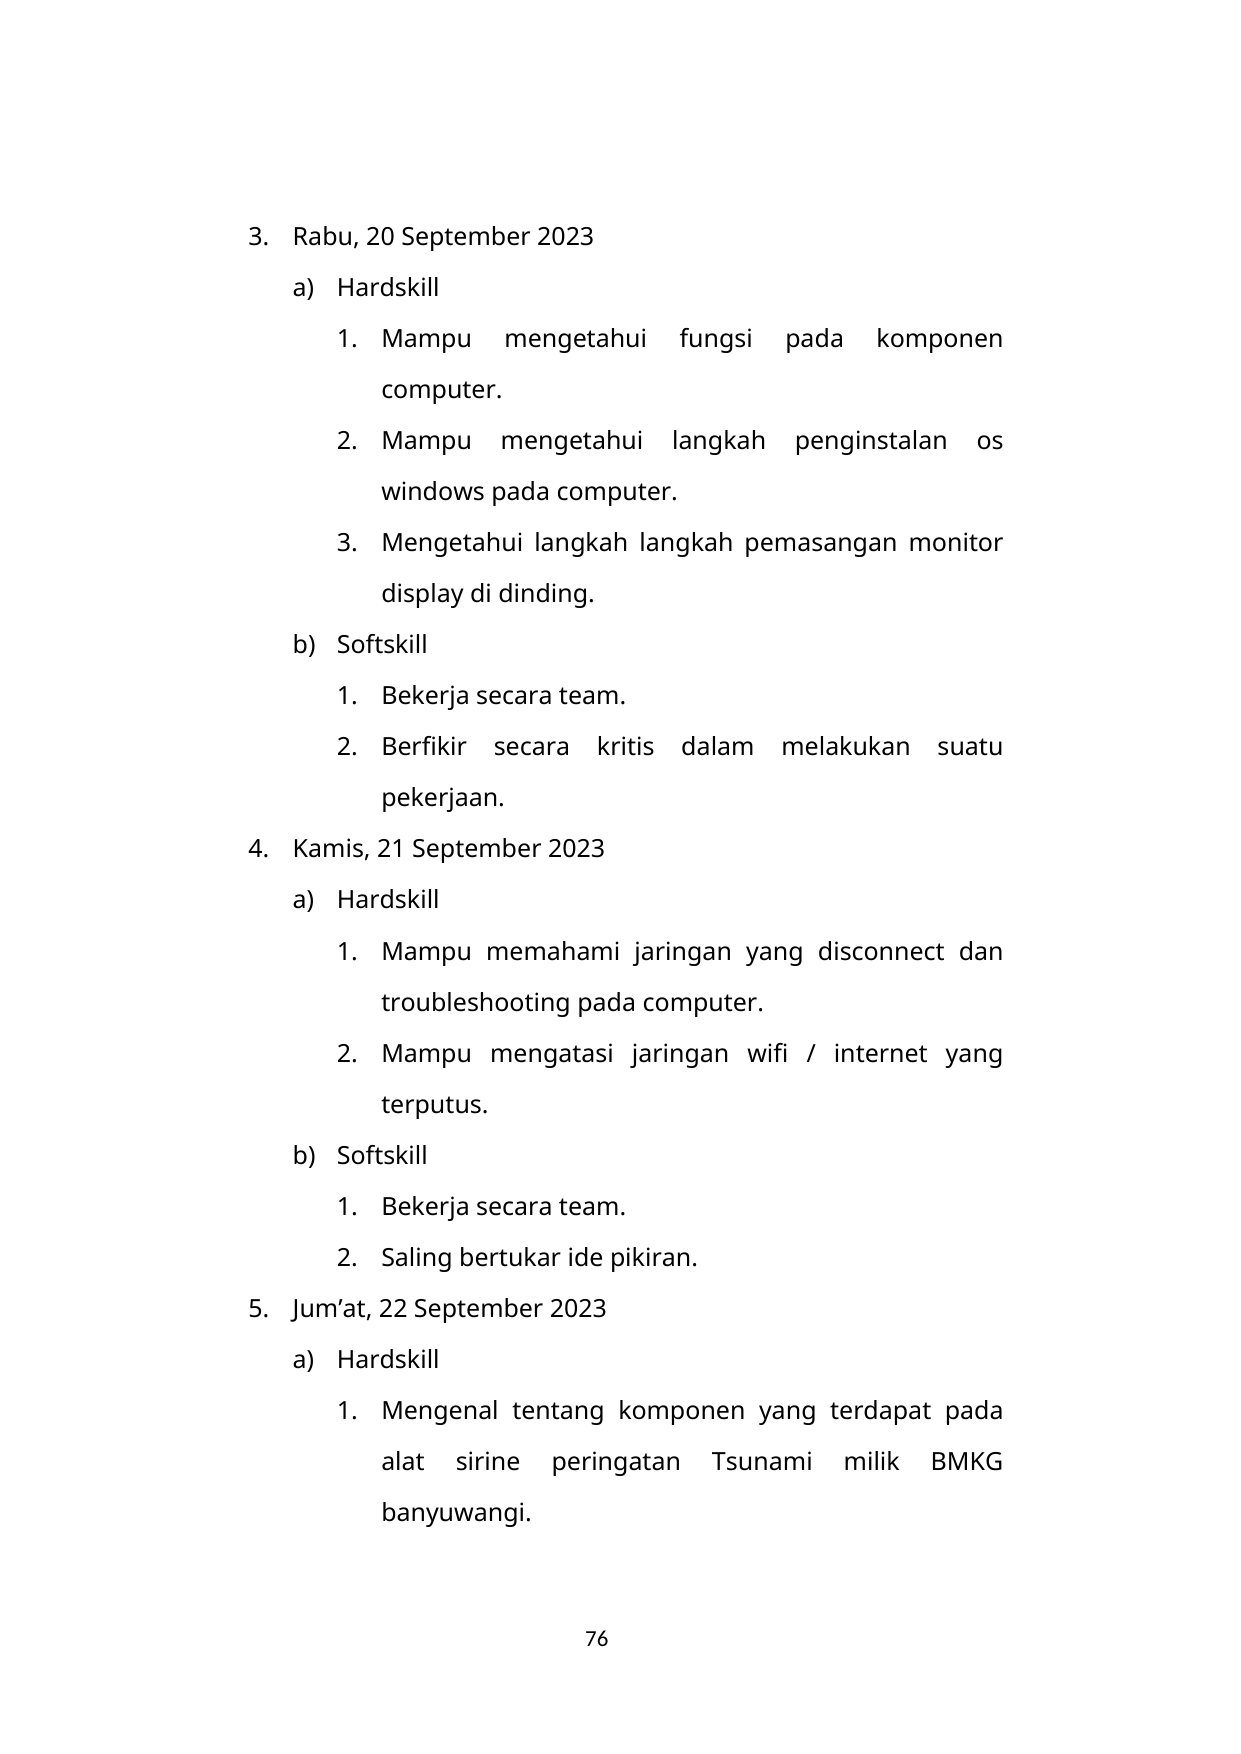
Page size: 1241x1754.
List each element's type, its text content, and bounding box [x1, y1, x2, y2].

list Hardskill [292, 882, 1004, 916]
list Rabu, 20 September 2023 [248, 218, 1004, 253]
list Mengetahui langkah langkah pemasangan monitor display di dinding. [337, 525, 1004, 610]
list Kamis, 21 September 2023 [248, 831, 1004, 865]
list Mampu mengatasi jaringan wifi / internet yang terputus. [337, 1035, 1004, 1120]
list Bekerja secara team. [337, 1188, 1004, 1222]
list Saling bertukar ide pikiran. [337, 1239, 1004, 1273]
list Mampu mengetahui langkah penginstalan os windows pada computer. [337, 423, 1004, 508]
list Softskill [292, 1137, 1004, 1171]
list Mampu mengetahui fungsi pada komponen computer. [337, 321, 1004, 406]
list Bekerja secara team. [337, 678, 1004, 712]
list Jum’at, 22 September 2023 [248, 1290, 1004, 1324]
list Mampu memahami jaringan yang disconnect dan troubleshooting pada computer. [337, 933, 1004, 1018]
list Softskill [292, 627, 1004, 661]
list Hardskill [292, 269, 1004, 304]
list Hardskill [292, 1341, 1004, 1376]
list Mengenal tentang komponen yang terdapat pada alat sirine peringatan Tsunami milik BMKG banyuwangi. [337, 1392, 1004, 1529]
list Berfikir secara kritis dalam melakukan suatu pekerjaan. [337, 729, 1004, 814]
